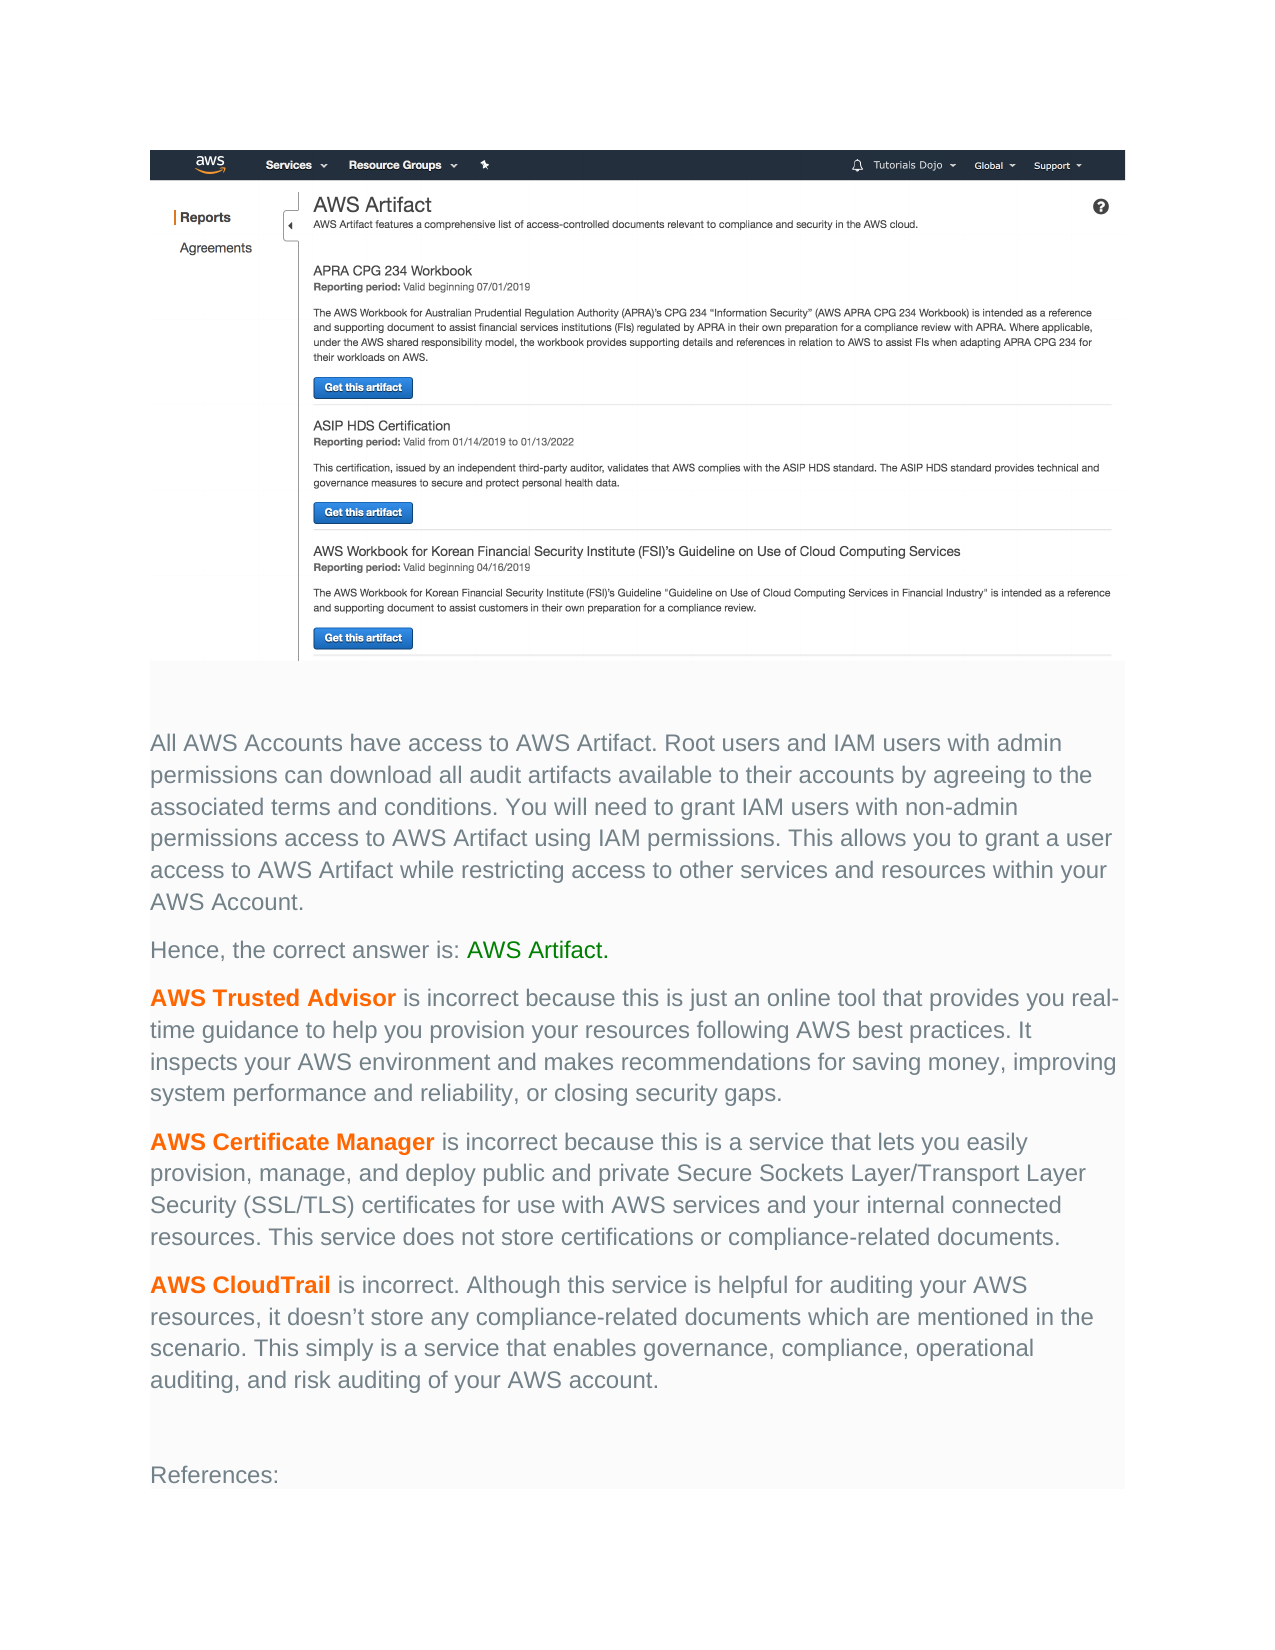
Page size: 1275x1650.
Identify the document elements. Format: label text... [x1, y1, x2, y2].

text References: [150, 1461, 1125, 1489]
picture [150, 150, 1125, 661]
text AWS Certificate Manager is incorrect because this is a service that lets you easily provision, manage, and deploy public and private Secure Sockets Layer/Transport Layer Security (SSL/TLS) certificates for use with AWS services and your internal connected resources. This service does not store certifications or compliance-related documents. [150, 1128, 1125, 1250]
text Hence, the correct answer is: AWS Artifact. [150, 936, 1125, 963]
text AWS CloudTrail is incorrect. Although this service is helpful for auditing your AWS resources, it doesn’t store any compliance-related documents which are mentioned in the scenario. This simply is a service that enables governance, compliance, operational auditing, and risk auditing of your AWS account. [150, 1271, 1125, 1393]
text AWS Trusted Advisor is incorrect because this is just an online tool that provides you real-time guidance to help you provision your resources following AWS best practices. It inspects your AWS environment and makes recommendations for saving money, improving system performance and reliability, or closing security gaps. [150, 984, 1125, 1107]
text All AWS Accounts have access to AWS Artifact. Root users and IAM users with admin permissions can download all audit artifacts available to their accounts by agreeing to the associated terms and conditions. You will need to grant IAM users with non-admin permissions access to AWS Artifact using IAM permissions. This allows you to grant a user access to AWS Artifact while restricting access to other services and resources within your AWS Account. [150, 729, 1125, 915]
